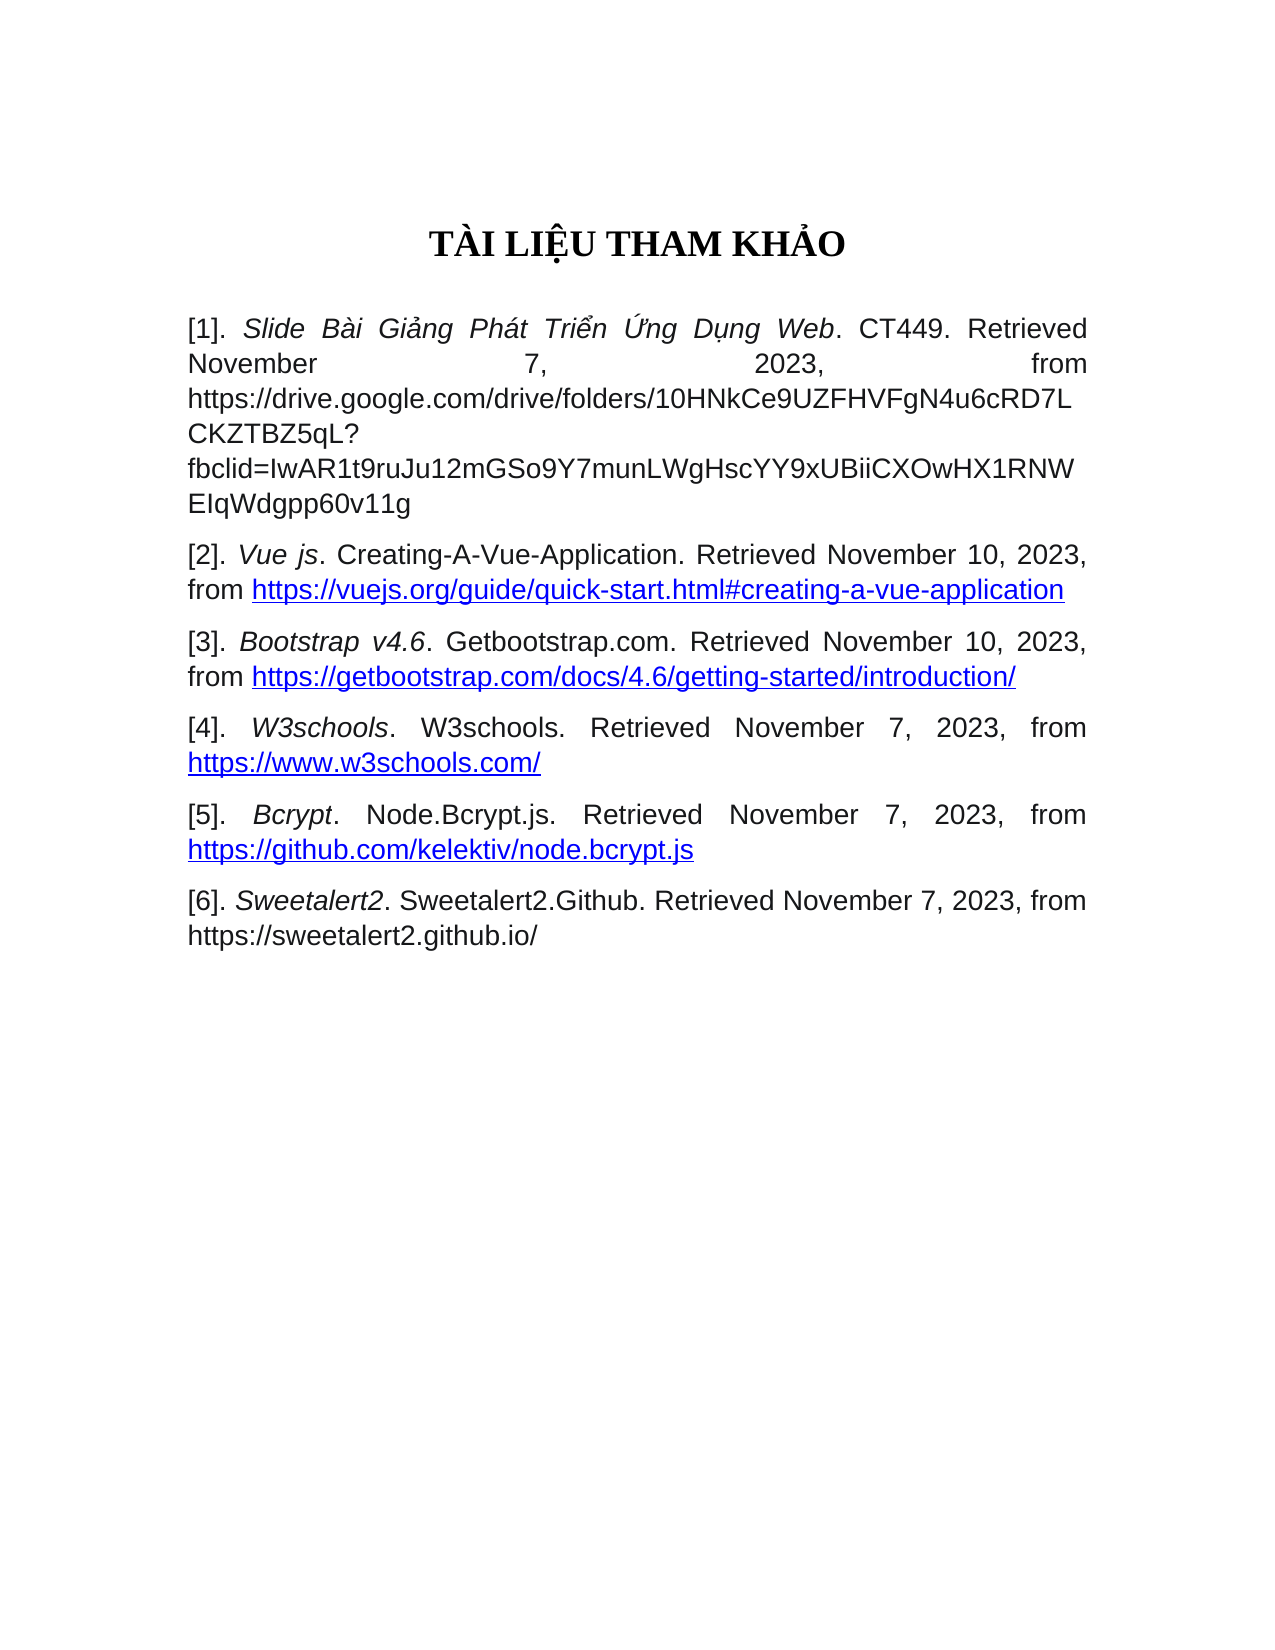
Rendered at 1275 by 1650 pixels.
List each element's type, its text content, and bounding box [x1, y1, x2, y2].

text [1]. Slide Bài Giảng Phát Triển Ứng Dụng Web. CT449. Retrieved November 7, 2023, from https://drive.google.com/drive/folders/10HNkCe9UZFHVFgN4u6cRD7LCKZTBZ5qL?fbclid=IwAR1t9ruJu12mGSo9Y7munLWgHscYY9xUBiiCXOwHX1RNWEIqWdgpp60v11g [187, 312, 1087, 519]
text [2]. Vue js. Creating-A-Vue-Application. Retrieved November 10, 2023, from https://vuejs.org/guide/quick-start.html#creating-a-vue-application [187, 538, 1087, 606]
text [5]. Bcrypt. Node.Bcrypt.js. Retrieved November 7, 2023, from https://github.com/kelektiv/node.bcrypt.js [187, 798, 1087, 865]
text [6]. Sweetalert2. Sweetalert2.Github. Retrieved November 7, 2023, from https://sweetalert2.github.io/ [187, 884, 1087, 951]
subtitle TÀI LIỆU THAM KHẢO [187, 222, 1087, 265]
text [4]. W3schools. W3schools. Retrieved November 7, 2023, from https://www.w3schools.com/ [187, 711, 1087, 778]
text [3]. Bootstrap v4.6. Getbootstrap.com. Retrieved November 10, 2023, from https://getbootstrap.com/docs/4.6/getting-started/introduction/ [187, 625, 1087, 692]
